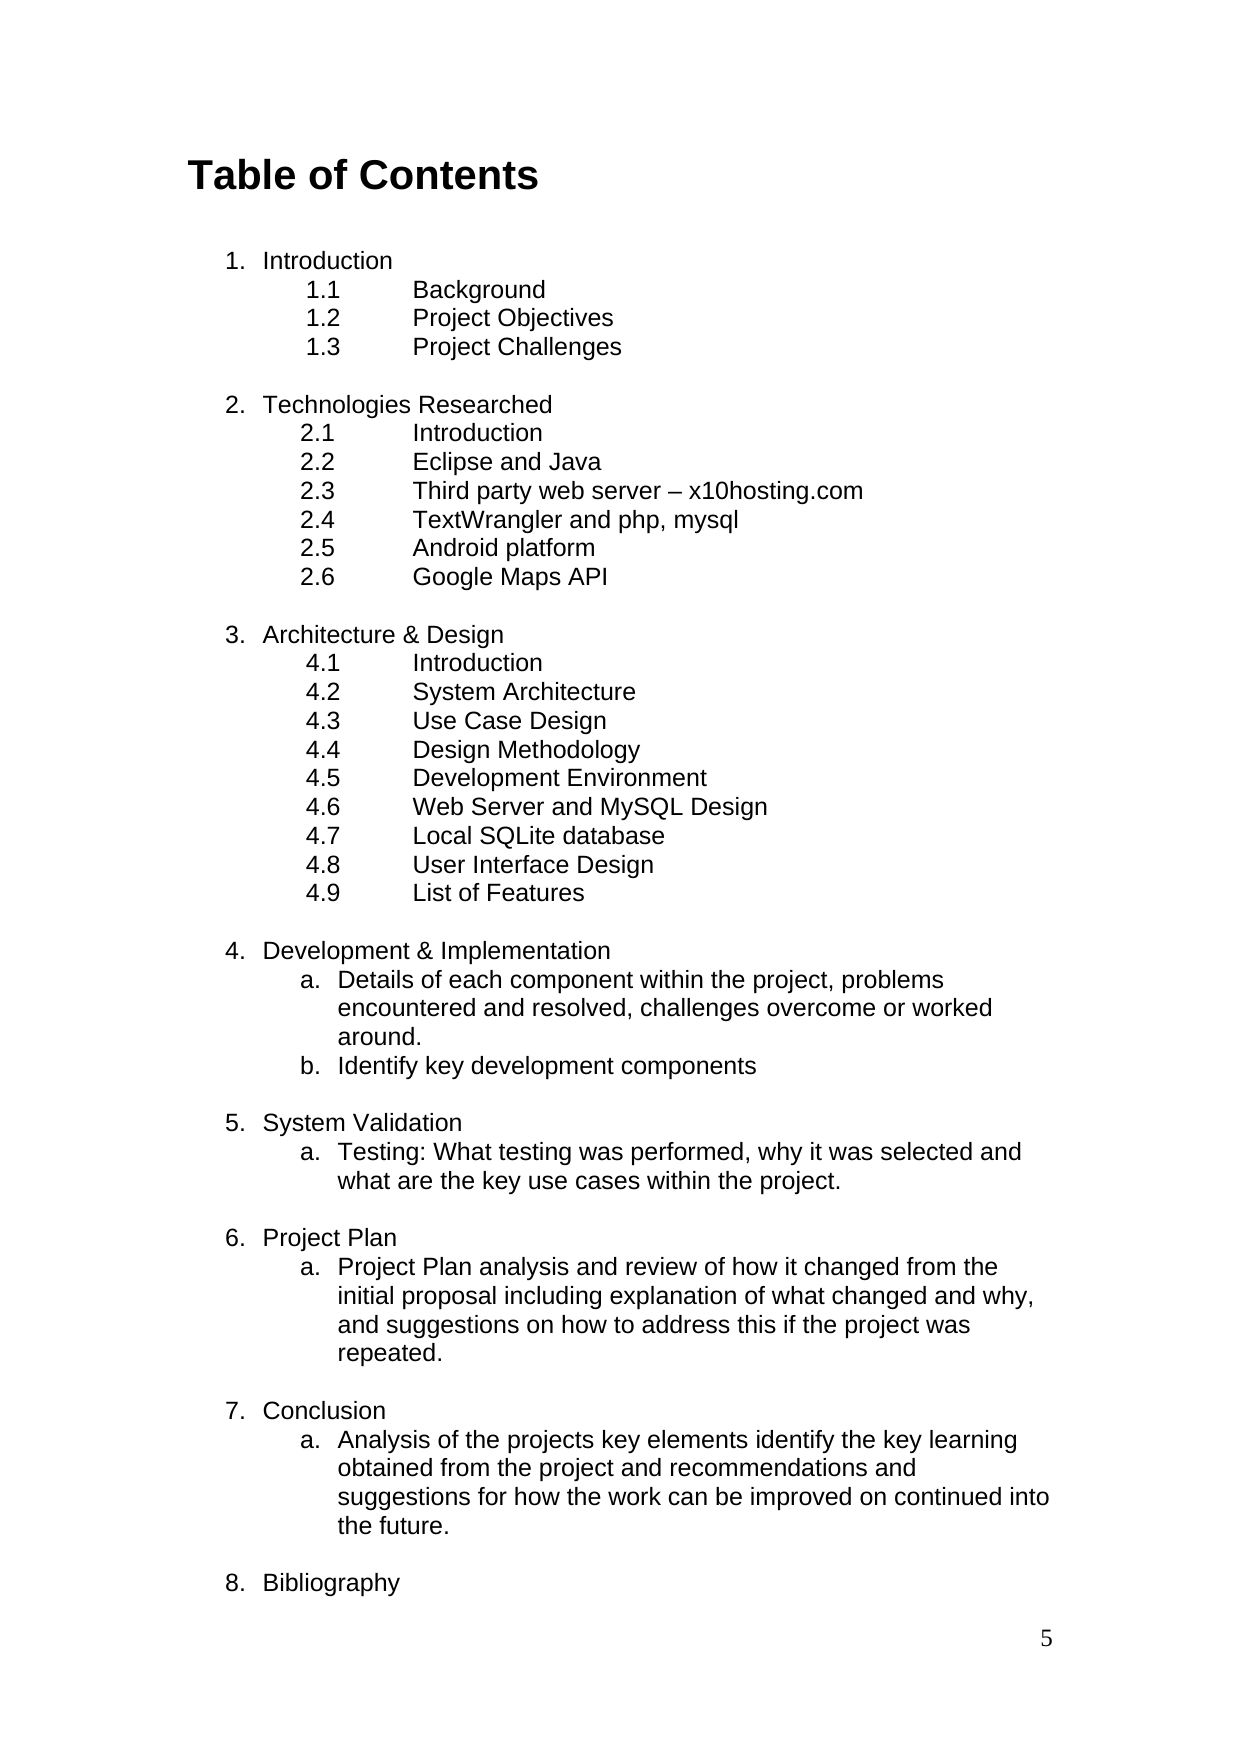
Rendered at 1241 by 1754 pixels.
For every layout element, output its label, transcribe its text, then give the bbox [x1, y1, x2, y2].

subtitle 1.3 Project Challenges [306, 332, 1053, 361]
subtitle Development & Implementation [225, 936, 1053, 964]
text 4.2 System Architecture [306, 677, 1053, 706]
list Bibliography [225, 1568, 1053, 1597]
subtitle Details of each component within the project, problems encountered and resolved, challenges overcome or worked around. [300, 964, 1053, 1051]
text 4.3 Use Case Design [306, 706, 1053, 734]
list Introduction [225, 246, 1053, 274]
subtitle Conclusion [225, 1396, 1053, 1424]
subtitle Identify key development components [300, 1051, 1053, 1079]
text 4.6 Web Server and MySQL Design [306, 792, 1053, 821]
subtitle 2.4 TextWrangler and php, mysql [300, 504, 1053, 533]
text 4.5 Development Environment [306, 763, 1053, 792]
subtitle Table of Contents [187, 150, 1053, 198]
text 4.8 User Interface Design [306, 849, 1053, 878]
subtitle 2.3 Third party web server – x10hosting.com [300, 476, 1053, 504]
subtitle Analysis of the projects key elements identify the key learning obtained from the project and recommendations and suggestions for how the work can be improved on continued into the future. [300, 1424, 1053, 1539]
subtitle Project Plan analysis and review of how it changed from the initial proposal including explanation of what changed and why, and suggestions on how to address this if the project was repeated. [300, 1252, 1053, 1367]
subtitle Architecture & Design [225, 619, 1053, 648]
subtitle Project Plan [225, 1223, 1053, 1252]
subtitle 1.2 Project Objectives [306, 303, 1053, 332]
subtitle 2.5 Android platform [300, 533, 1053, 562]
subtitle 2.1 Introduction [300, 418, 1053, 447]
text 4.7 Local SQLite database [306, 821, 1053, 849]
text 4.4 Design Methodology [306, 734, 1053, 763]
subtitle System Validation [225, 1108, 1053, 1137]
text 4.9 List of Features [306, 878, 1053, 907]
subtitle Technologies Researched [225, 389, 1053, 418]
subtitle 2.6 Google Maps API [300, 562, 1053, 591]
subtitle Testing: What testing was performed, why it was selected and what are the key use cases within the project. [300, 1137, 1053, 1194]
subtitle 1.1 Background [306, 274, 1053, 303]
text 4.1 Introduction [306, 648, 1053, 677]
subtitle 2.2 Eclipse and Java [300, 447, 1053, 476]
